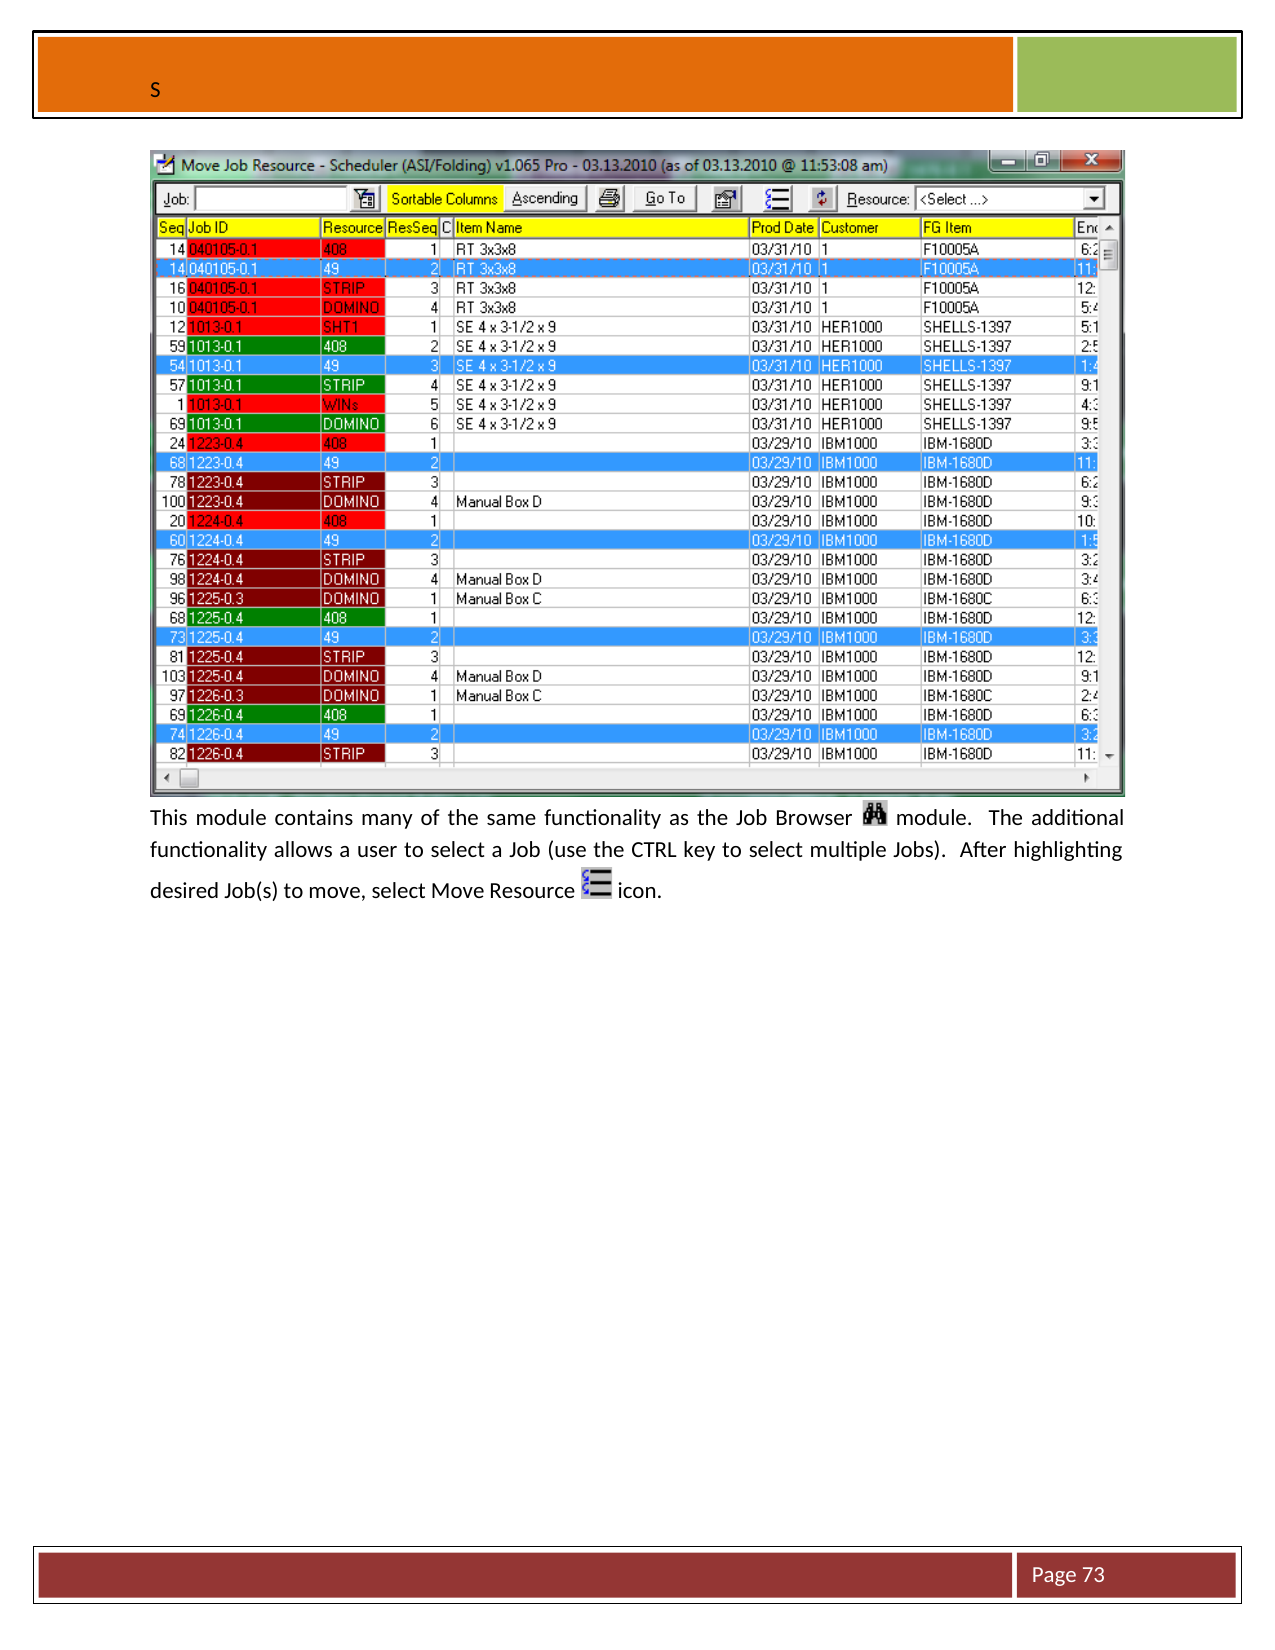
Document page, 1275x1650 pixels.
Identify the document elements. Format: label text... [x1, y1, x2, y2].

picture [862, 800, 888, 826]
picture [150, 150, 1125, 797]
text This module contains many of the same functionality as the Job Browser module. The additional functionality allows a user to select a Job (use the CTRL key to select multiple Jobs). After highlighting desired Job(s) to move, select Move Resource icon. [150, 797, 1125, 904]
picture [581, 867, 613, 899]
